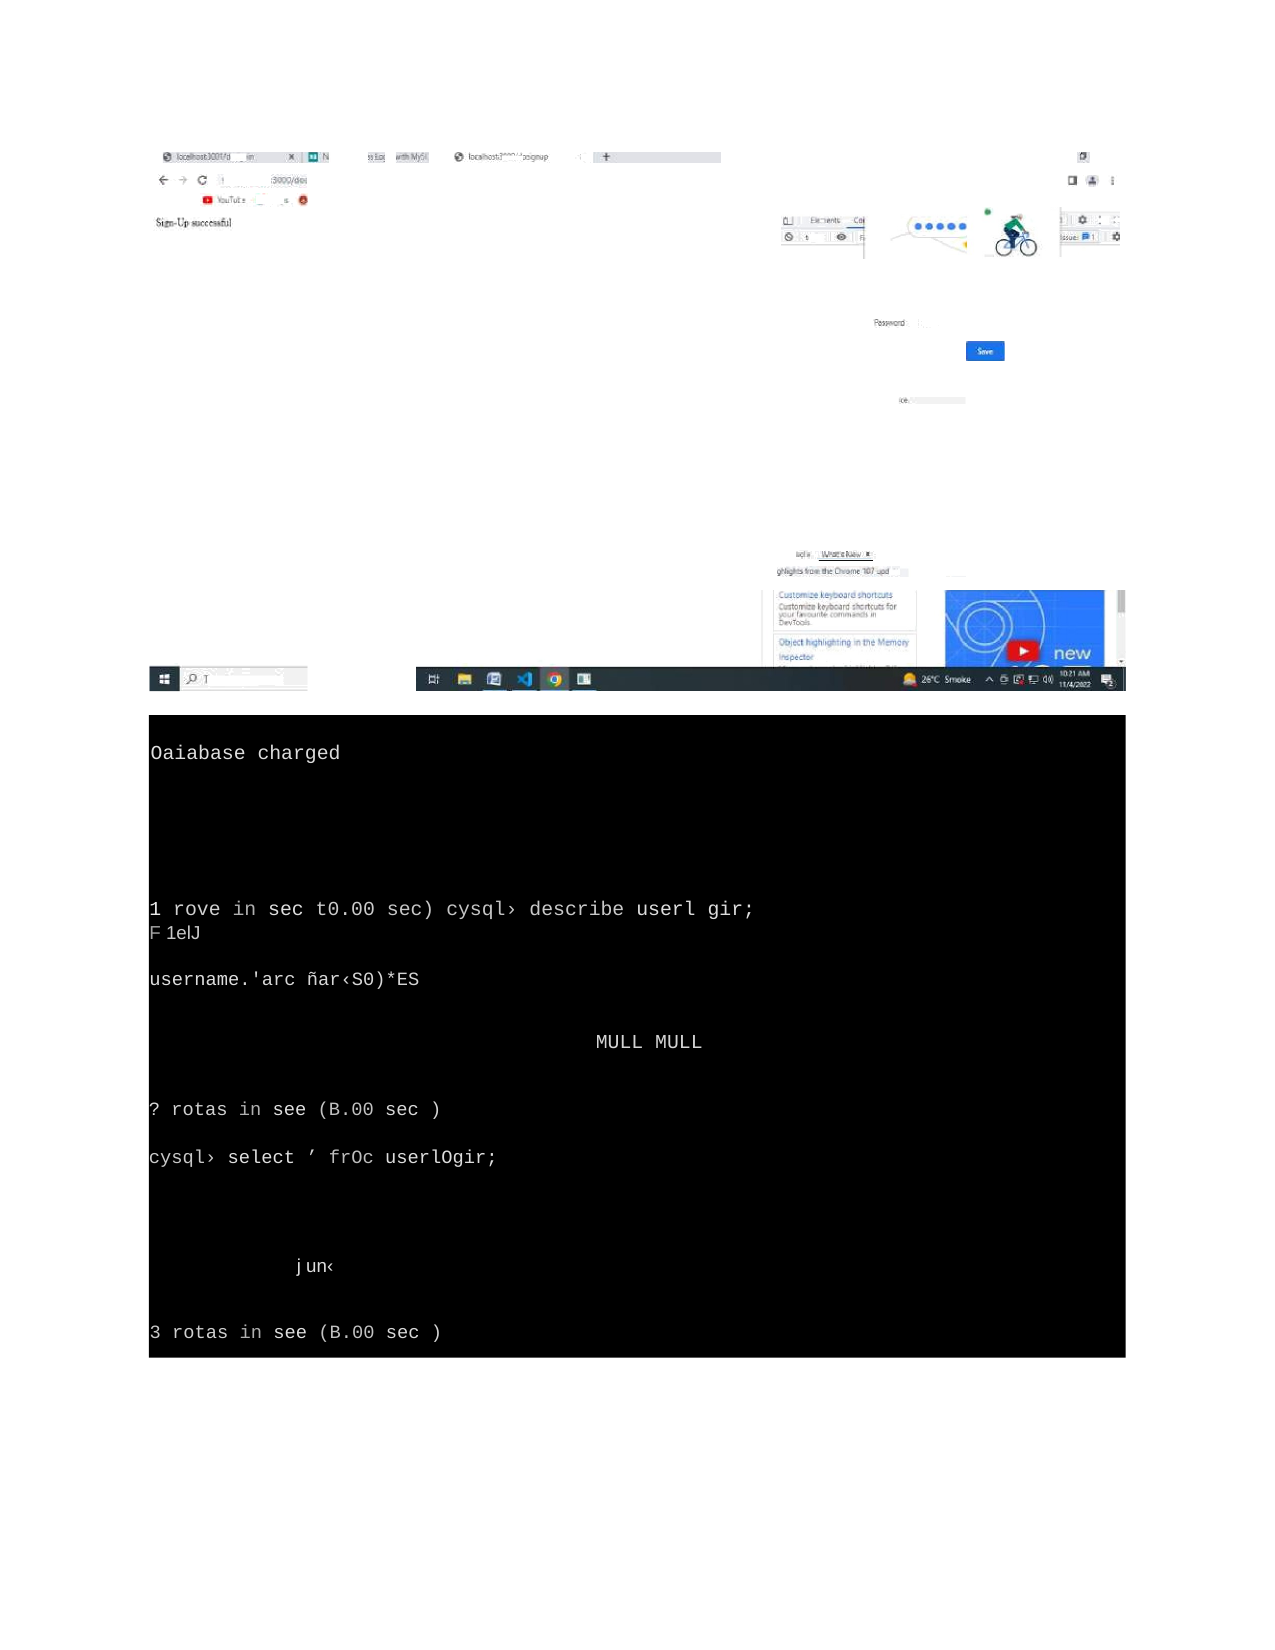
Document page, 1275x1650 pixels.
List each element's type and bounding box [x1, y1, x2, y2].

picture [153, 217, 234, 231]
picture [453, 152, 721, 163]
picture [162, 152, 429, 163]
picture [200, 193, 308, 207]
picture [158, 174, 307, 188]
picture [898, 397, 1120, 404]
picture [1067, 175, 1117, 187]
picture [781, 207, 1120, 259]
picture [777, 566, 966, 577]
picture [1077, 152, 1090, 163]
picture [873, 319, 939, 328]
picture [148, 590, 1126, 692]
picture [796, 550, 1066, 561]
picture [966, 341, 1005, 361]
